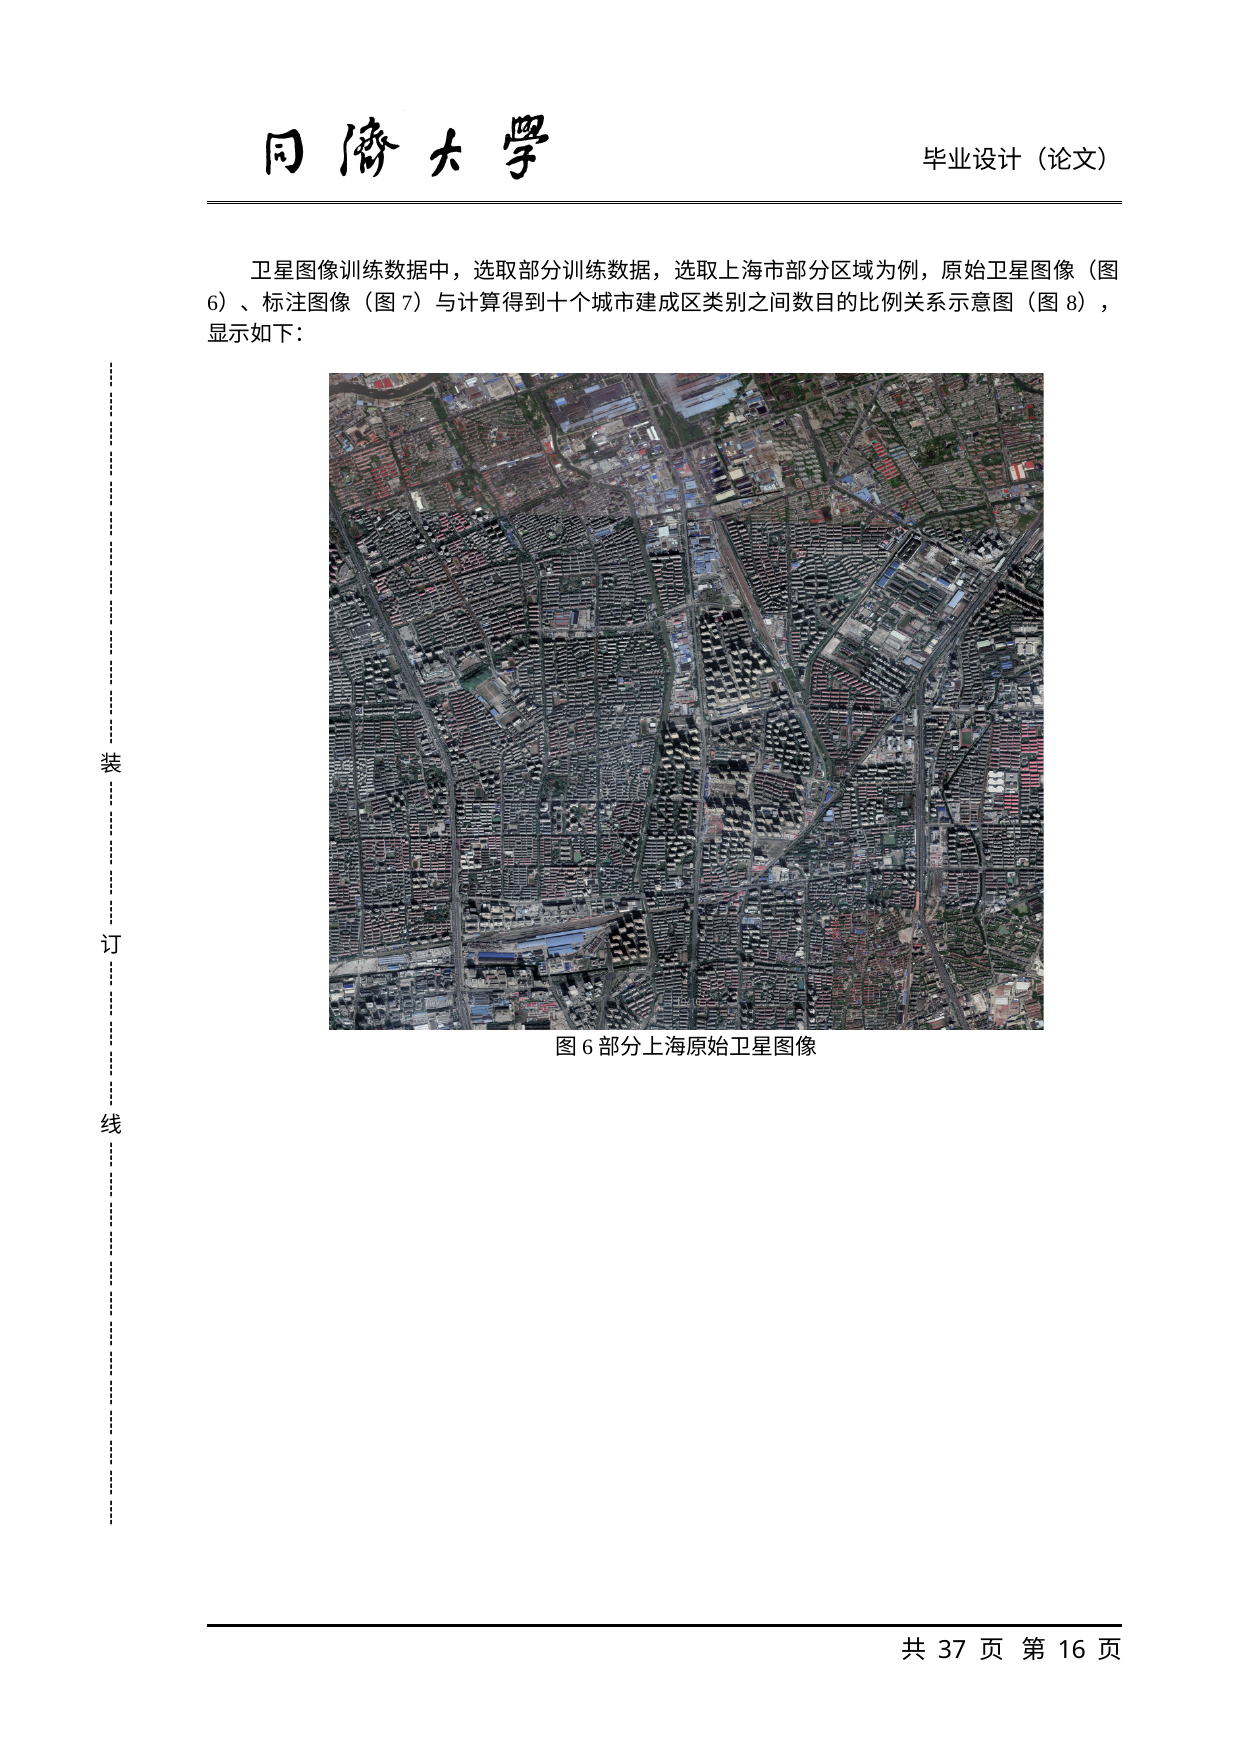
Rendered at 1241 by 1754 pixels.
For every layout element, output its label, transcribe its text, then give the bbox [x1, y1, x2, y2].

picture [329, 373, 1044, 1030]
picture [244, 106, 567, 185]
text 图6 部分上海原始卫星图像 [207, 1029, 1122, 1061]
text 卫星图像训练数据中，选取部分训练数据，选取上海市部分区域为例，原始卫星图像（图6）、标注图像（图7）与计算得到十个城市建成区类别之间数目的比例关系示意图（图8），显示如下： [207, 253, 1122, 348]
